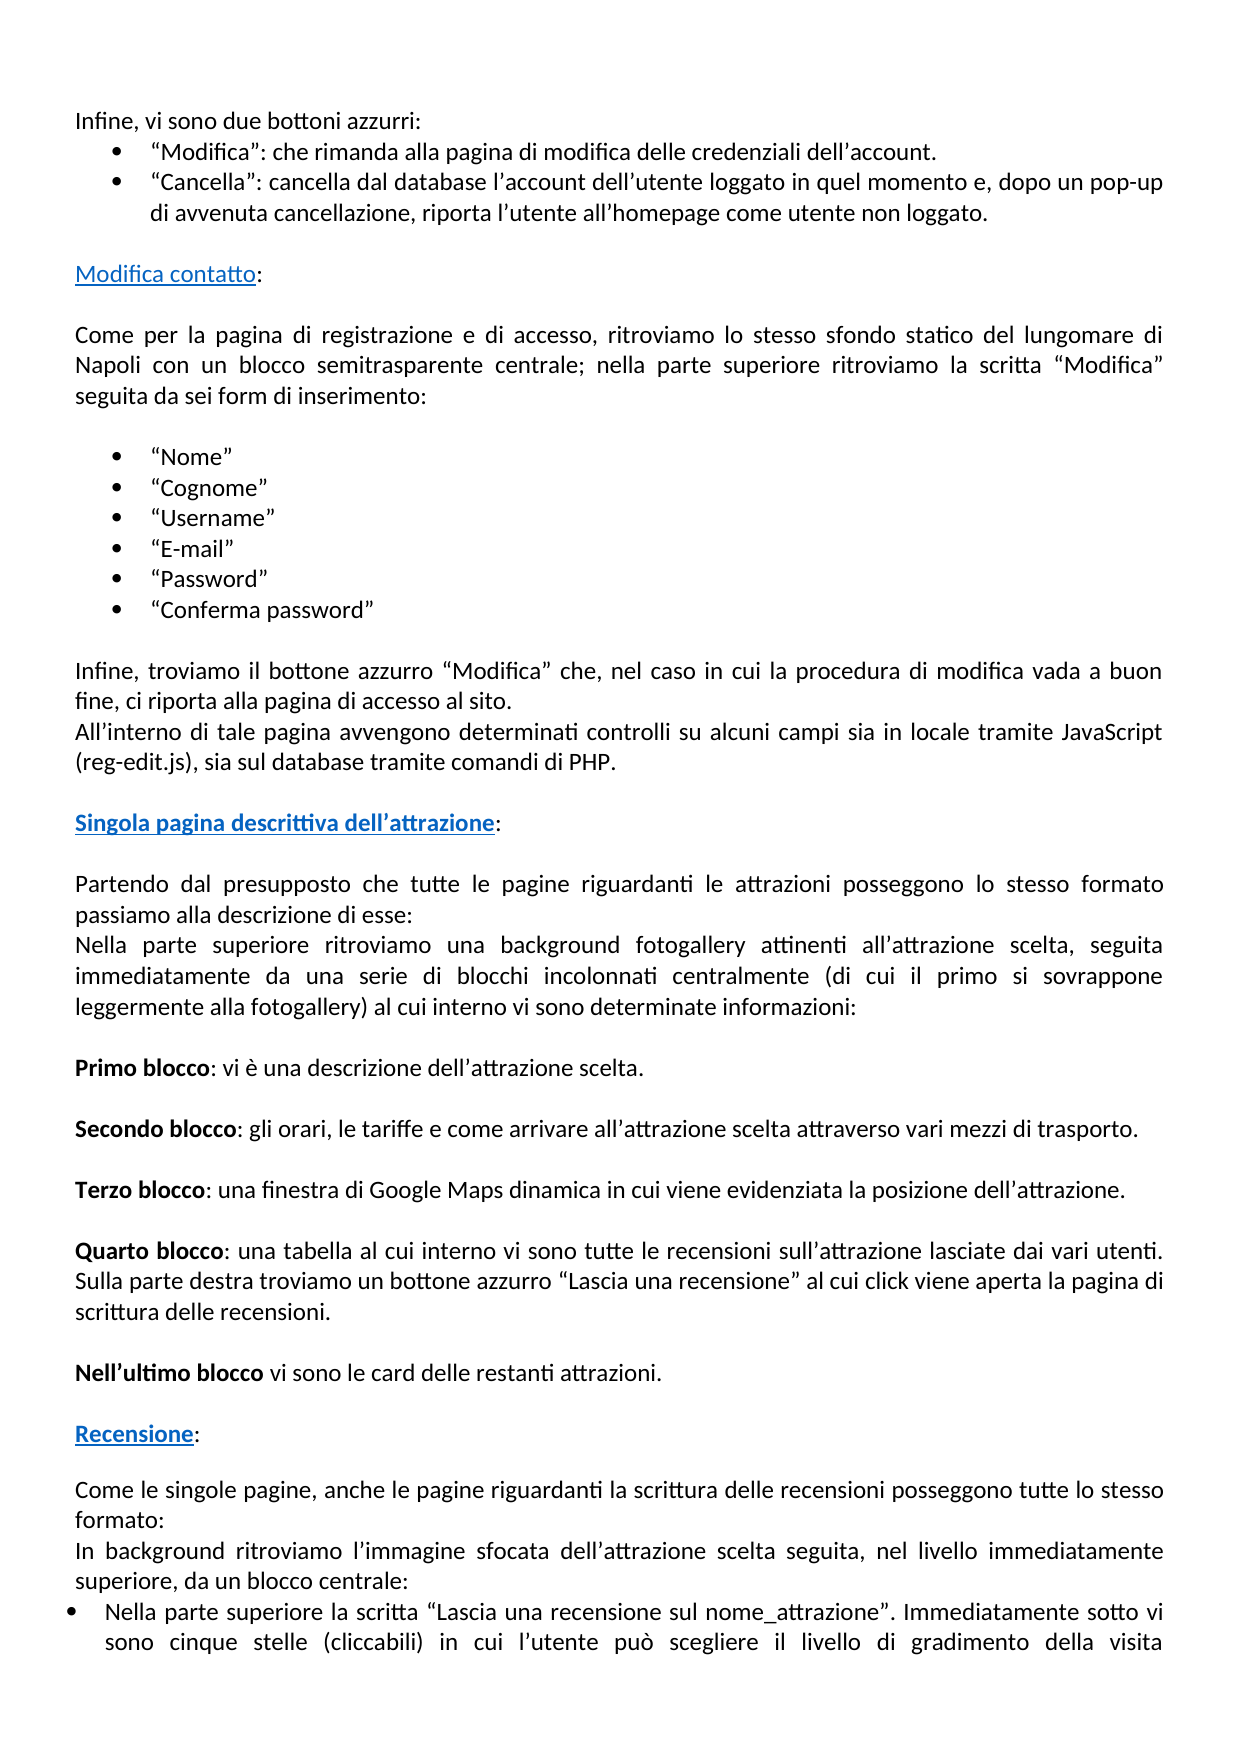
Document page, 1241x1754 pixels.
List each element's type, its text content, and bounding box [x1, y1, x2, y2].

text Singola pagina descrittiva dell’attrazione: [75, 807, 1165, 838]
text Recensione: [75, 1418, 1165, 1448]
text Modifica contatto: [75, 258, 1165, 289]
list “E-mail” [112, 533, 1165, 563]
list “Username” [112, 502, 1165, 533]
text Partendo dal presupposto che tutte le pagine riguardanti le attrazioni posseggono lo stesso formato passiamo alla descrizione di esse: [75, 868, 1165, 929]
text In background ritroviamo l’immagine sfocata dell’attrazione scelta seguita, nel livello immediatamente superiore, da un blocco centrale: [75, 1535, 1165, 1596]
list “Modifica”: che rimanda alla pagina di modifica delle credenziali dell’account. [112, 136, 1165, 167]
list “Cognome” [112, 472, 1165, 502]
list “Nome” [112, 441, 1165, 472]
list “Password” [112, 563, 1165, 594]
text Secondo blocco: gli orari, le tariffe e come arrivare all’attrazione scelta attraverso vari mezzi di trasporto. [75, 1113, 1165, 1143]
list “Cancella”: cancella dal database l’account dell’utente loggato in quel momento e, dopo un pop-up di avvenuta cancellazione, riporta l’utente all’homepage come utente non loggato. [112, 167, 1165, 228]
text Come le singole pagine, anche le pagine riguardanti la scrittura delle recensioni posseggono tutte lo stesso formato: [75, 1474, 1165, 1535]
text Come per la pagina di registrazione e di accesso, ritroviamo lo stesso sfondo statico del lungomare di Napoli con un blocco semitrasparente centrale; nella parte superiore ritroviamo la scritta “Modifica” seguita da sei form di inserimento: [75, 319, 1165, 411]
text Terzo blocco: una finestra di Google Maps dinamica in cui viene evidenziata la posizione dell’attrazione. [75, 1174, 1165, 1204]
text Nell’ultimo blocco vi sono le card delle restanti attrazioni. [75, 1357, 1165, 1387]
text Infine, troviamo il bottone azzurro “Modifica” che, nel caso in cui la procedura di modifica vada a buon fine, ci riporta alla pagina di accesso al sito. [75, 655, 1165, 716]
text Primo blocco: vi è una descrizione dell’attrazione scelta. [75, 1052, 1165, 1082]
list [67, 1596, 1165, 1657]
text Infine, vi sono due bottoni azzurri: [75, 106, 1165, 136]
list “Conferma password” [112, 594, 1165, 624]
text All’interno di tale pagina avvengono determinati controlli su alcuni campi sia in locale tramite JavaScript (reg-edit.js), sia sul database tramite comandi di PHP. [75, 716, 1165, 777]
text Quarto blocco: una tabella al cui interno vi sono tutte le recensioni sull’attrazione lasciate dai vari utenti. Sulla parte destra troviamo un bottone azzurro “Lascia una recensione” al cui click viene aperta la pagina di scrittura delle recensioni. [75, 1235, 1165, 1326]
text Nella parte superiore ritroviamo una background fotogallery attinenti all’attrazione scelta, seguita immediatamente da una serie di blocchi incolonnati centralmente (di cui il primo si sovrappone leggermente alla fotogallery) al cui interno vi sono determinate informazioni: [75, 929, 1165, 1021]
